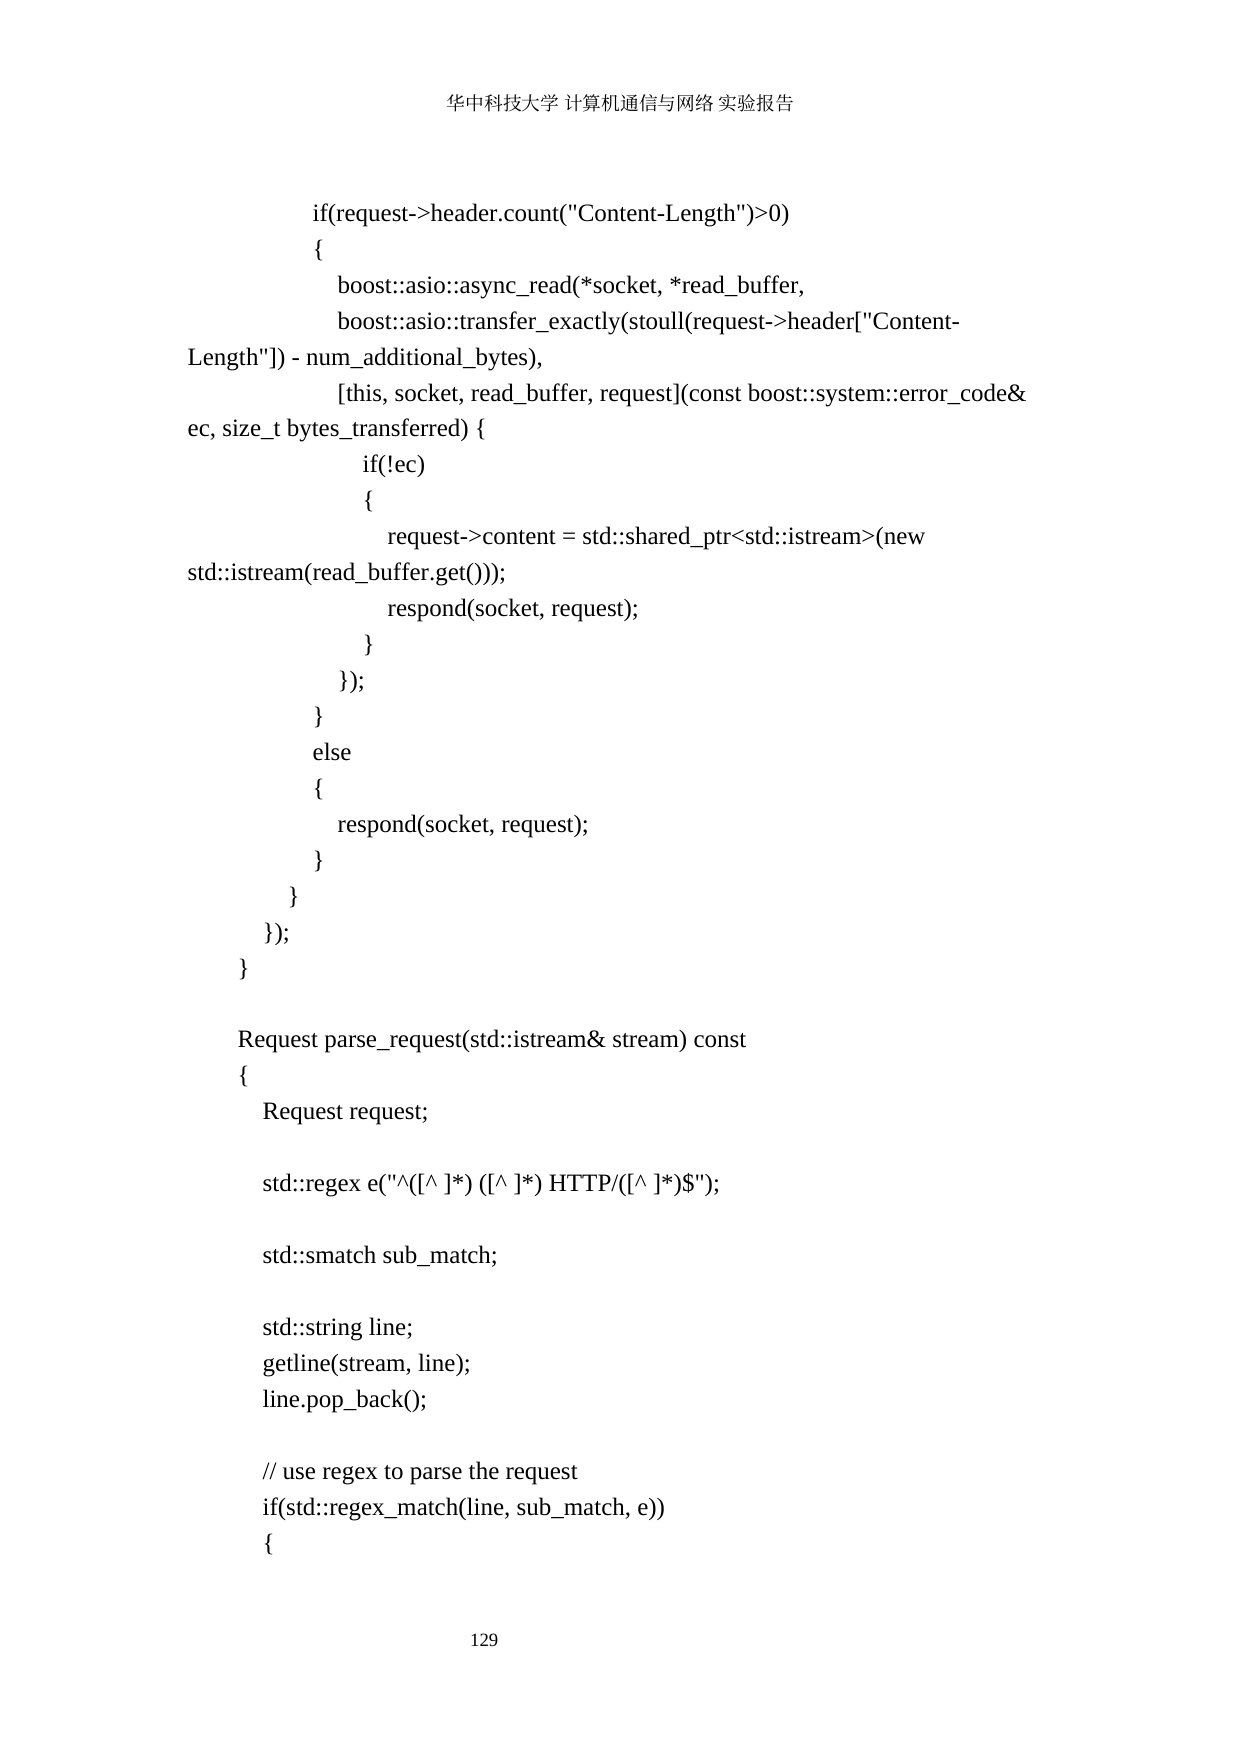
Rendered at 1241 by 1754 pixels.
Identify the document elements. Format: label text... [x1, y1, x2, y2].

text { [187, 773, 1053, 802]
text { [187, 485, 1053, 514]
text line.pop_back(); [187, 1384, 1053, 1413]
text } [187, 953, 1053, 981]
text getline(stream, line); [187, 1348, 1053, 1377]
text std::string line; [187, 1312, 1053, 1341]
text { [187, 1060, 1053, 1089]
text } [187, 845, 1053, 873]
text { [187, 234, 1053, 263]
text [this, socket, read_buffer, request](const boost::system::error_code& ec, size_t bytes_transferred) { [187, 378, 1053, 442]
text if(request->header.count("Content-Length")>0) [187, 198, 1053, 227]
text } [187, 629, 1053, 658]
text boost::asio::async_read(*socket, *read_buffer, [187, 270, 1053, 298]
text if(!ec) [187, 449, 1053, 478]
text } [187, 701, 1053, 730]
text std::regex e("^([^ ]*) ([^ ]*) HTTP/([^ ]*)$"); [187, 1168, 1053, 1197]
text else [187, 737, 1053, 766]
text }); [187, 665, 1053, 694]
text } [187, 881, 1053, 909]
text Request request; [187, 1096, 1053, 1125]
text }); [187, 917, 1053, 945]
text respond(socket, request); [187, 593, 1053, 622]
text std::smatch sub_match; [187, 1240, 1053, 1269]
text request->content = std::shared_ptr<std::istream>(new std::istream(read_buffer.get())); [187, 521, 1053, 586]
text { [187, 1528, 1053, 1556]
text Request parse_request(std::istream& stream) const [187, 1024, 1053, 1053]
text // use regex to parse the request [187, 1456, 1053, 1484]
text if(std::regex_match(line, sub_match, e)) [187, 1492, 1053, 1520]
text respond(socket, request); [187, 809, 1053, 838]
text boost::asio::transfer_exactly(stoull(request->header["Content-Length"]) - num_additional_bytes), [187, 306, 1053, 370]
